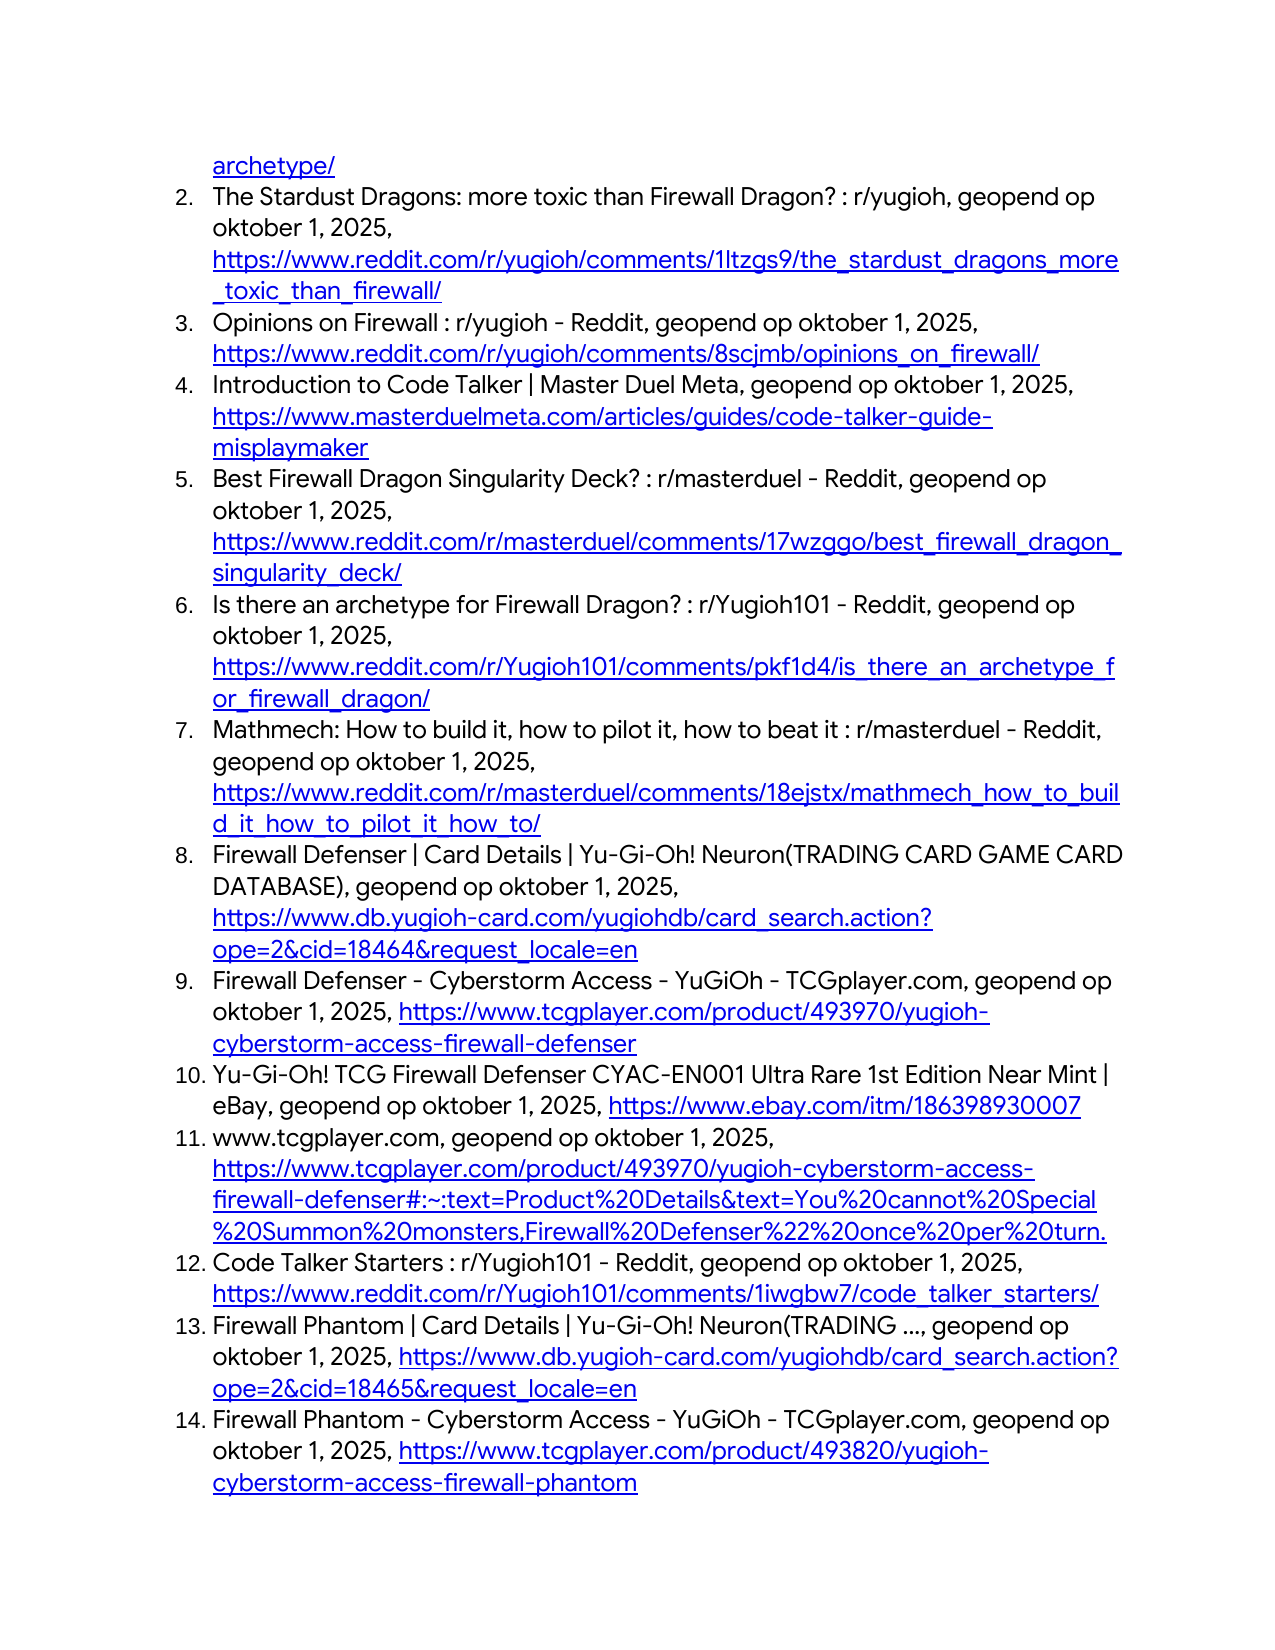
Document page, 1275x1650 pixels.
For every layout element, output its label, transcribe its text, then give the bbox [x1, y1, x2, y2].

list Introduction to Code Talker | Master Duel Meta, geopend op oktober 1, 2025, https://www.masterduelmeta.com/articles/guides/code-talker-guide-misplaymaker [175, 369, 1125, 463]
list Is there an archetype for Firewall Dragon? : r/Yugioh101 - Reddit, geopend op oktober 1, 2025, https://www.reddit.com/r/Yugioh101/comments/pkf1d4/is_there_an_archetype_for_firewall_dragon/ [175, 589, 1125, 714]
list www.tcgplayer.com, geopend op oktober 1, 2025, https://www.tcgplayer.com/product/493970/yugioh-cyberstorm-access-firewall-defenser#:~:text=Product%20Details&text=You%20cannot%20Special%20Summon%20monsters,Firewall%20Defenser%22%20once%20per%20turn. [175, 1122, 1125, 1247]
list Firewall Defenser | Card Details | Yu-Gi-Oh! Neuron(TRADING CARD GAME CARD DATABASE), geopend op oktober 1, 2025, https://www.db.yugioh-card.com/yugiohdb/card_search.action?ope=2&cid=18464&request_locale=en [175, 840, 1125, 965]
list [175, 150, 1125, 181]
list Best Firewall Dragon Singularity Deck? : r/masterduel - Reddit, geopend op oktober 1, 2025, https://www.reddit.com/r/masterduel/comments/17wzggo/best_firewall_dragon_singularity_deck/ [175, 463, 1125, 589]
list Firewall Phantom | Card Details | Yu-Gi-Oh! Neuron(TRADING ..., geopend op oktober 1, 2025, https://www.db.yugioh-card.com/yugiohdb/card_search.action?ope=2&cid=18465&request_locale=en [175, 1310, 1125, 1404]
list Mathmech: How to build it, how to pilot it, how to beat it : r/masterduel - Reddit, geopend op oktober 1, 2025, https://www.reddit.com/r/masterduel/comments/18ejstx/mathmech_how_to_build_it_how_to_pilot_it_how_to/ [175, 714, 1125, 840]
list Code Talker Starters : r/Yugioh101 - Reddit, geopend op oktober 1, 2025, https://www.reddit.com/r/Yugioh101/comments/1iwgbw7/code_talker_starters/ [175, 1247, 1125, 1310]
list Opinions on Firewall : r/yugioh - Reddit, geopend op oktober 1, 2025, https://www.reddit.com/r/yugioh/comments/8scjmb/opinions_on_firewall/ [175, 307, 1125, 369]
list Firewall Phantom - Cyberstorm Access - YuGiOh - TCGplayer.com, geopend op oktober 1, 2025, https://www.tcgplayer.com/product/493820/yugioh-cyberstorm-access-firewall-phantom [175, 1404, 1125, 1498]
list Firewall Defenser - Cyberstorm Access - YuGiOh - TCGplayer.com, geopend op oktober 1, 2025, https://www.tcgplayer.com/product/493970/yugioh-cyberstorm-access-firewall-defenser [175, 965, 1125, 1059]
list Yu-Gi-Oh! TCG Firewall Defenser CYAC-EN001 Ultra Rare 1st Edition Near Mint | eBay, geopend op oktober 1, 2025, https://www.ebay.com/itm/186398930007 [175, 1059, 1125, 1122]
list The Stardust Dragons: more toxic than Firewall Dragon? : r/yugioh, geopend op oktober 1, 2025, https://www.reddit.com/r/yugioh/comments/1ltzgs9/the_stardust_dragons_more_toxic_than_firewall/ [175, 181, 1125, 307]
